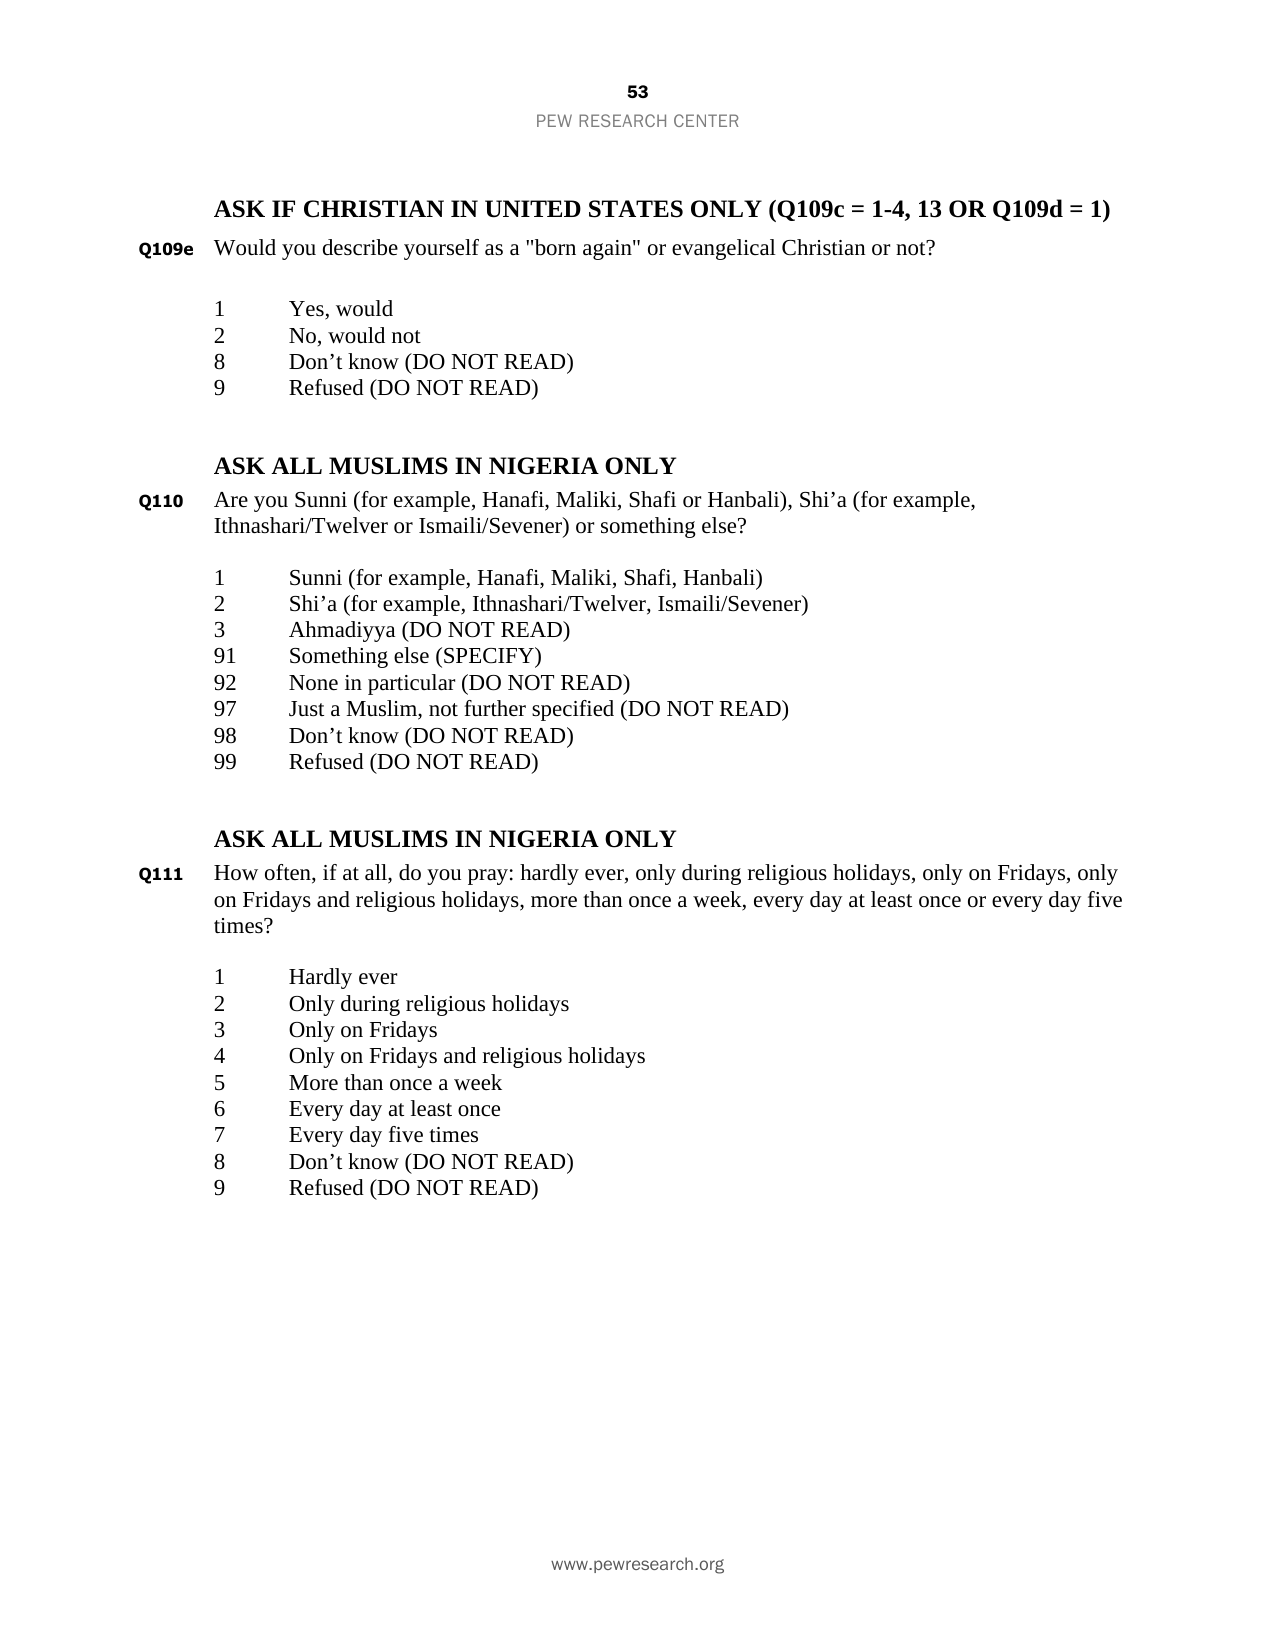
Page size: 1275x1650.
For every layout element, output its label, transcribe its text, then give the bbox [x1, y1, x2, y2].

text 97 Just a Muslim, not further specified (DO NOT READ) [214, 695, 1136, 722]
text 92 None in particular (DO NOT READ) [214, 669, 1136, 695]
text ASK IF CHRISTIAN IN UNITED STATES ONLY (Q109c = 1-4, 13 OR Q109d = 1) [214, 194, 1136, 222]
text 1 Yes, would [214, 295, 1136, 322]
text 6 Every day at least once [214, 1095, 1136, 1122]
text 8 Don’t know (DO NOT READ) [214, 348, 1136, 374]
text 2 Shi’a (for example, Ithnashari/Twelver, Ismaili/Sevener) [214, 590, 1136, 616]
text ASK ALL MUSLIMS in NIGERIA ONLY [214, 451, 1136, 479]
text Q111 How often, if at all, do you pray: hardly ever, only during religious holidays, only on Fridays, only on Fridays and religious holidays, more than once a week, every day at least once or every day five times? [139, 859, 1136, 938]
text 1 Hardly ever [214, 963, 1136, 990]
text 2 Only during religious holidays [214, 990, 1136, 1016]
text 8 Don’t know (DO NOT READ) [214, 1148, 1136, 1174]
text 9 Refused (DO NOT READ) [214, 1174, 1136, 1201]
text Q109e Would you describe yourself as a "born again" or evangelical Christian or not? [139, 229, 1136, 262]
text 9 Refused (DO NOT READ) [214, 374, 1136, 401]
text 3 Ahmadiyya (DO NOT READ) [214, 616, 1136, 643]
text Q110 Are you Sunni (for example, Hanafi, Maliki, Shafi or Hanbali), Shi’a (for example, Ithnashari/Twelver or Ismaili/Sevener) or something else? [139, 486, 1136, 538]
text 3 Only on Fridays [214, 1016, 1136, 1042]
text 2 No, would not [214, 322, 1136, 348]
text 5 More than once a week [214, 1069, 1136, 1095]
text 4 Only on Fridays and religious holidays [214, 1042, 1136, 1069]
text ASK ALL MUSLIMS in NIGERIA ONLY [214, 824, 1136, 853]
text 7 Every day five times [214, 1122, 1136, 1148]
text 99 Refused (DO NOT READ) [214, 748, 1136, 774]
text 91 Something else (SPECIFY) [214, 643, 1136, 669]
text 1 Sunni (for example, Hanafi, Maliki, Shafi, Hanbali) [214, 563, 1136, 590]
text 98 Don’t know (DO NOT READ) [214, 722, 1136, 748]
